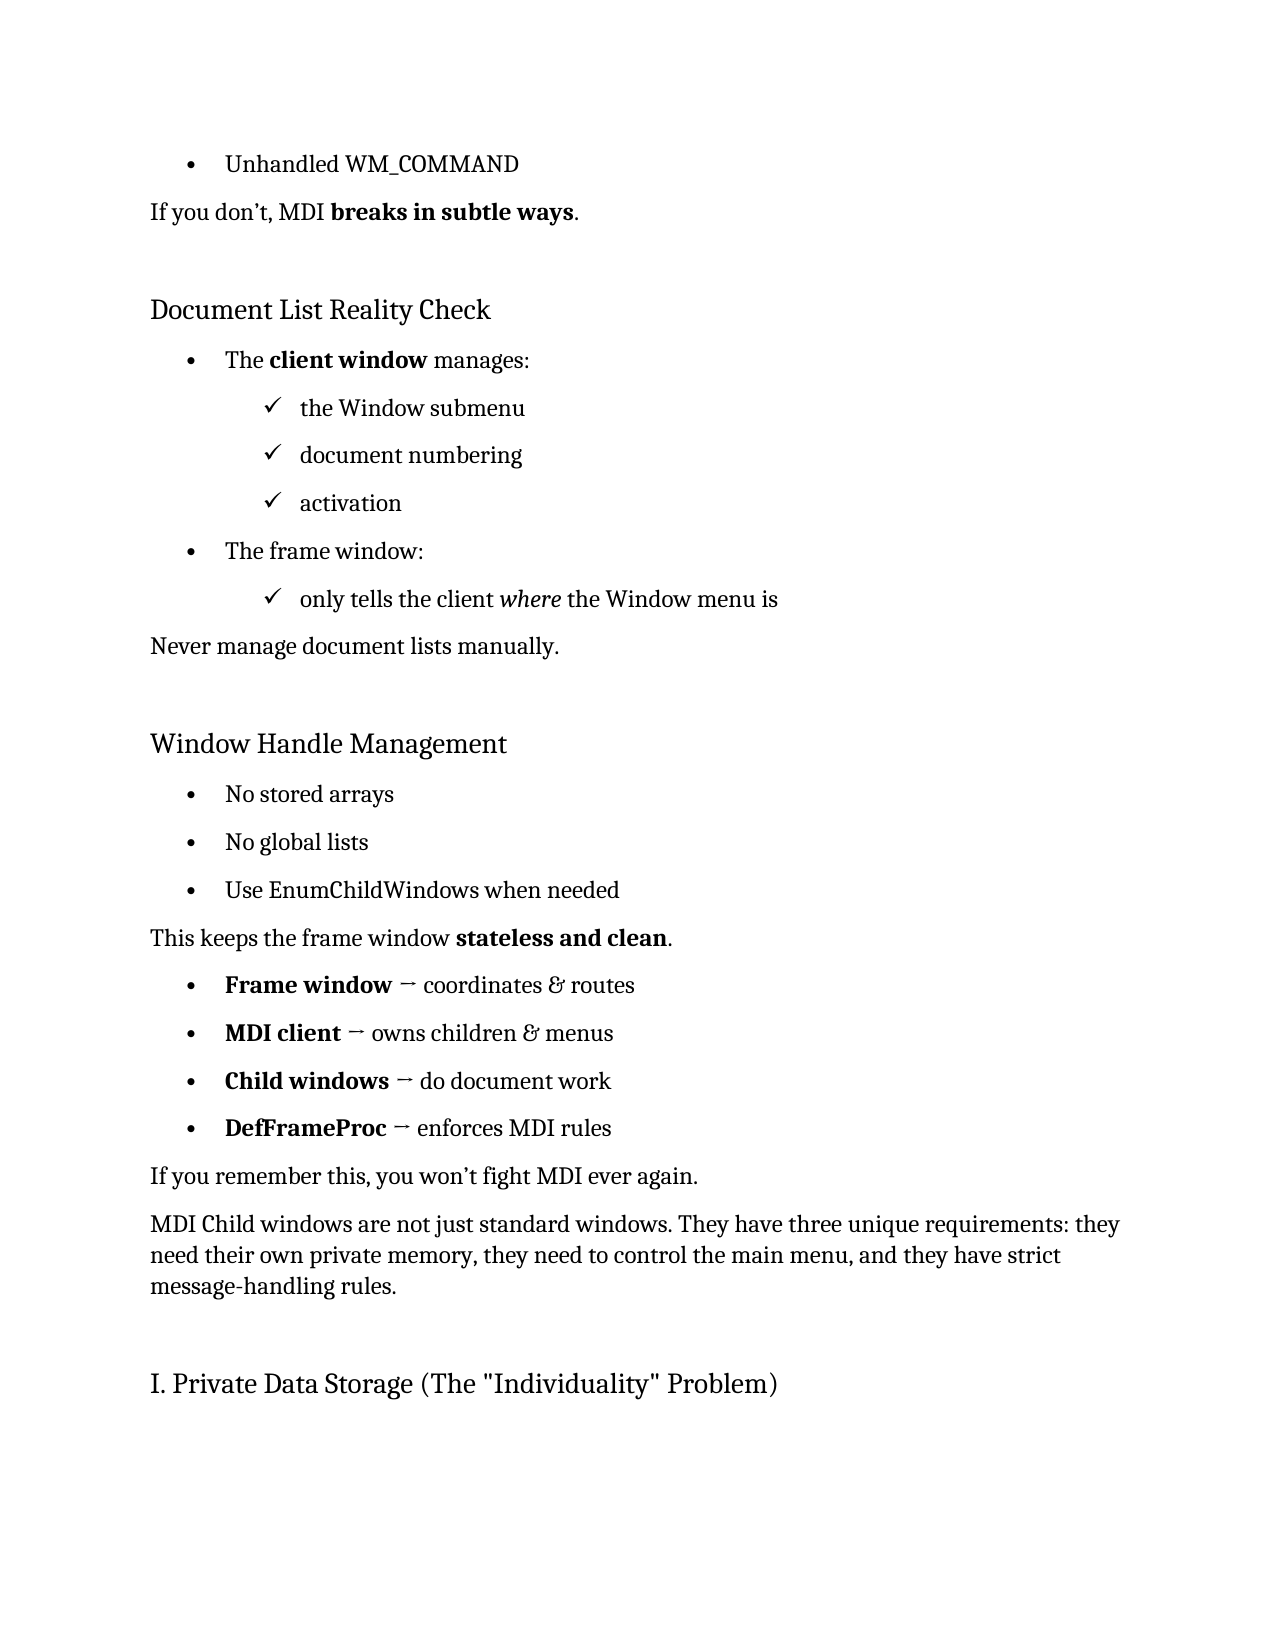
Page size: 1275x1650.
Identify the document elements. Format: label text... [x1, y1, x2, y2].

text I. Private Data Storage (The "Individuality" Problem) [150, 1367, 1125, 1401]
list The client window manages: [187, 346, 1125, 375]
list the Window submenu [262, 394, 1125, 422]
list activation [262, 489, 1125, 518]
list No global lists [187, 828, 1125, 857]
list Frame window → coordinates & routes [187, 971, 1125, 1000]
text Window Handle Management [150, 728, 1125, 761]
list document numbering [262, 441, 1125, 470]
list DefFrameProc → enforces MDI rules [187, 1114, 1125, 1143]
list Child windows → do document work [187, 1067, 1125, 1095]
list only tells the client where the Window menu is [262, 584, 1125, 613]
text This keeps the frame window stateless and clean. [150, 923, 1125, 952]
text If you remember this, you won’t fight MDI ever again. [150, 1162, 1125, 1191]
text If you don’t, MDI breaks in subtle ways. [150, 198, 1125, 226]
list Unhandled WM_COMMAND [187, 150, 1125, 179]
list Use EnumChildWindows when needed [187, 876, 1125, 904]
text Document List Reality Check [150, 293, 1125, 327]
text Never manage document lists manually. [150, 632, 1125, 661]
list MDI client → owns children & menus [187, 1019, 1125, 1048]
text MDI Child windows are not just standard windows. They have three unique requirements: they need their own private memory, they need to control the main menu, and they have strict message-handling rules. [150, 1210, 1125, 1301]
list No stored arrays [187, 780, 1125, 809]
list The frame window: [187, 537, 1125, 566]
